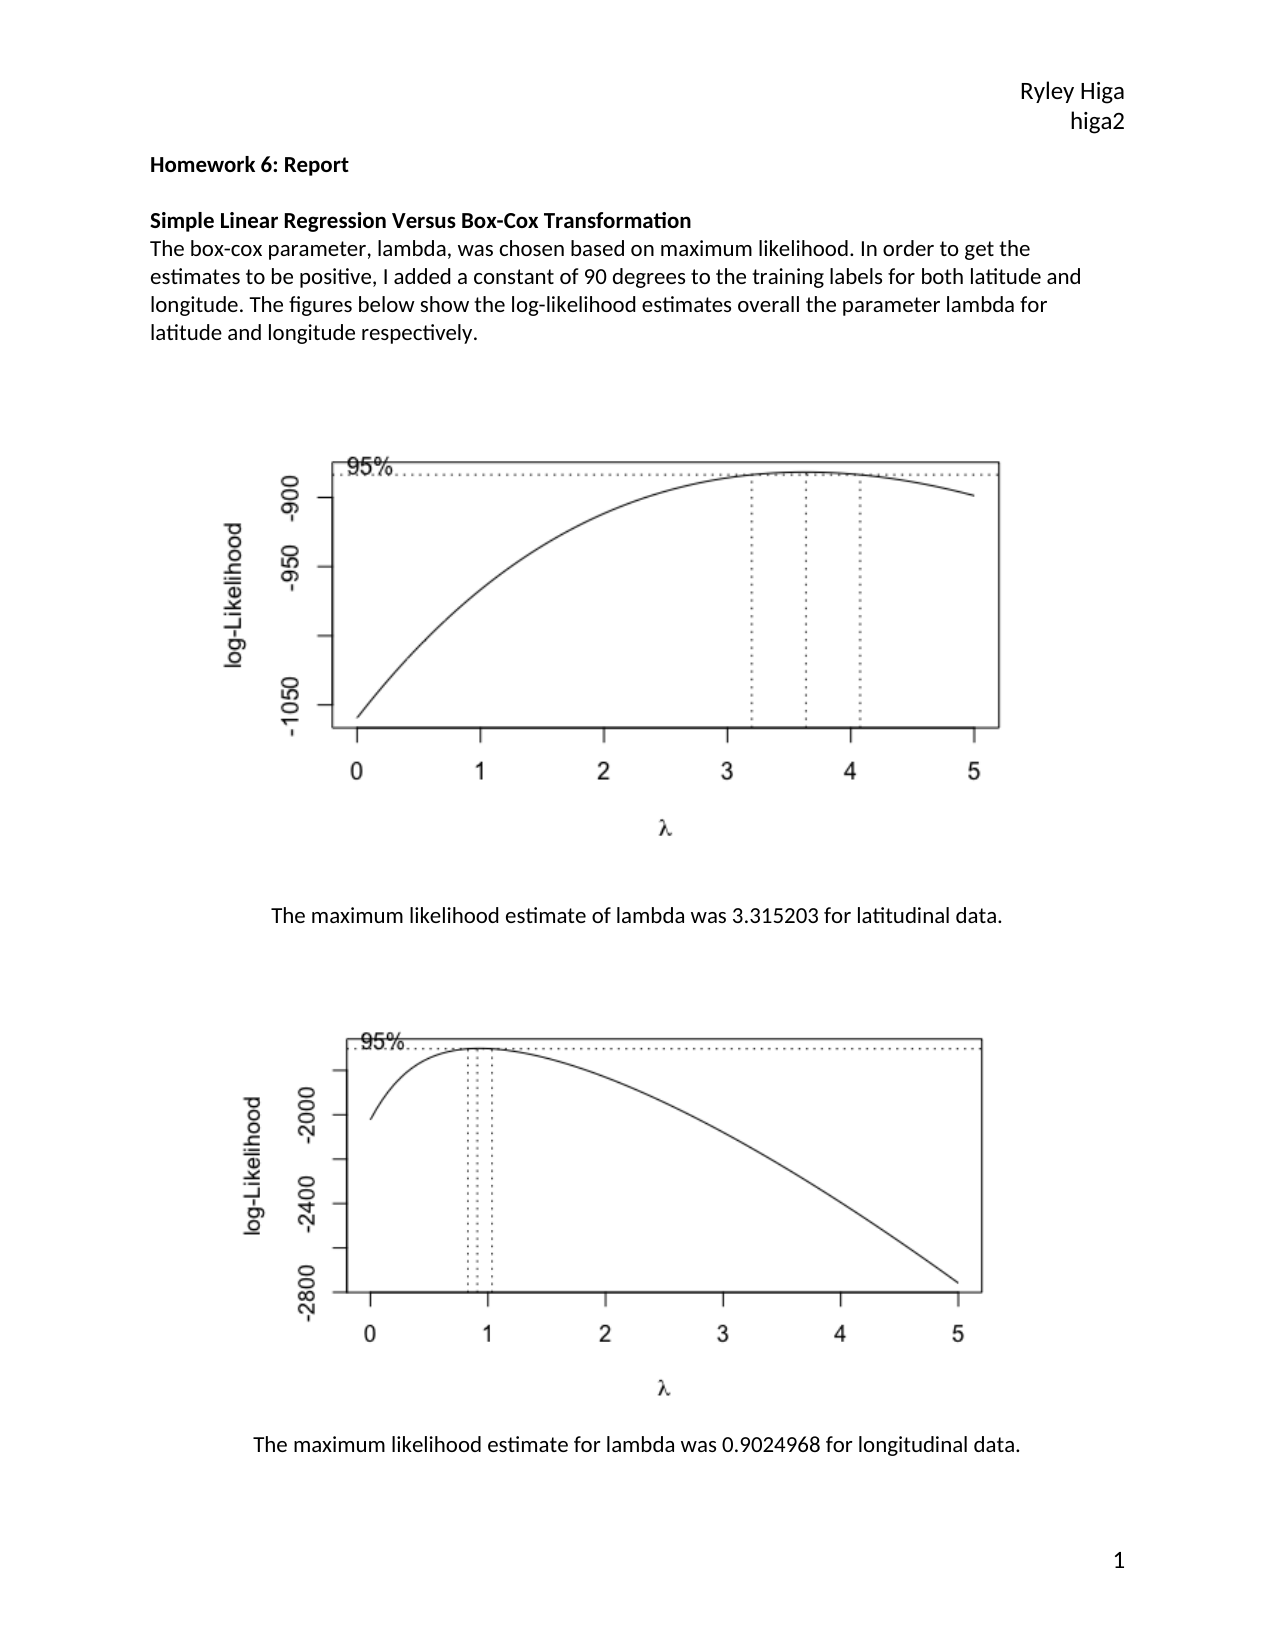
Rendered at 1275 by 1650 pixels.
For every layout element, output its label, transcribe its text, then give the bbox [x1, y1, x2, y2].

picture [216, 346, 1059, 873]
text Homework 6: Report [150, 150, 1125, 178]
text Simple Linear Regression Versus Box-Cox Transformation [150, 206, 1125, 234]
text The maximum likelihood estimate for lambda was 0.9024968 for longitudinal data. [150, 1430, 1125, 1458]
text The box-cox parameter, lambda, was chosen based on maximum likelihood. In order to get the estimates to be positive, I added a constant of 90 degrees to the training labels for both latitude and longitude. The figures below show the log-likelihood estimates overall the parameter lambda for latitude and longitude respectively. [150, 234, 1125, 346]
text The maximum likelihood estimate of lambda was 3.315203 for latitudinal data. [150, 901, 1125, 929]
picture [236, 928, 1039, 1431]
